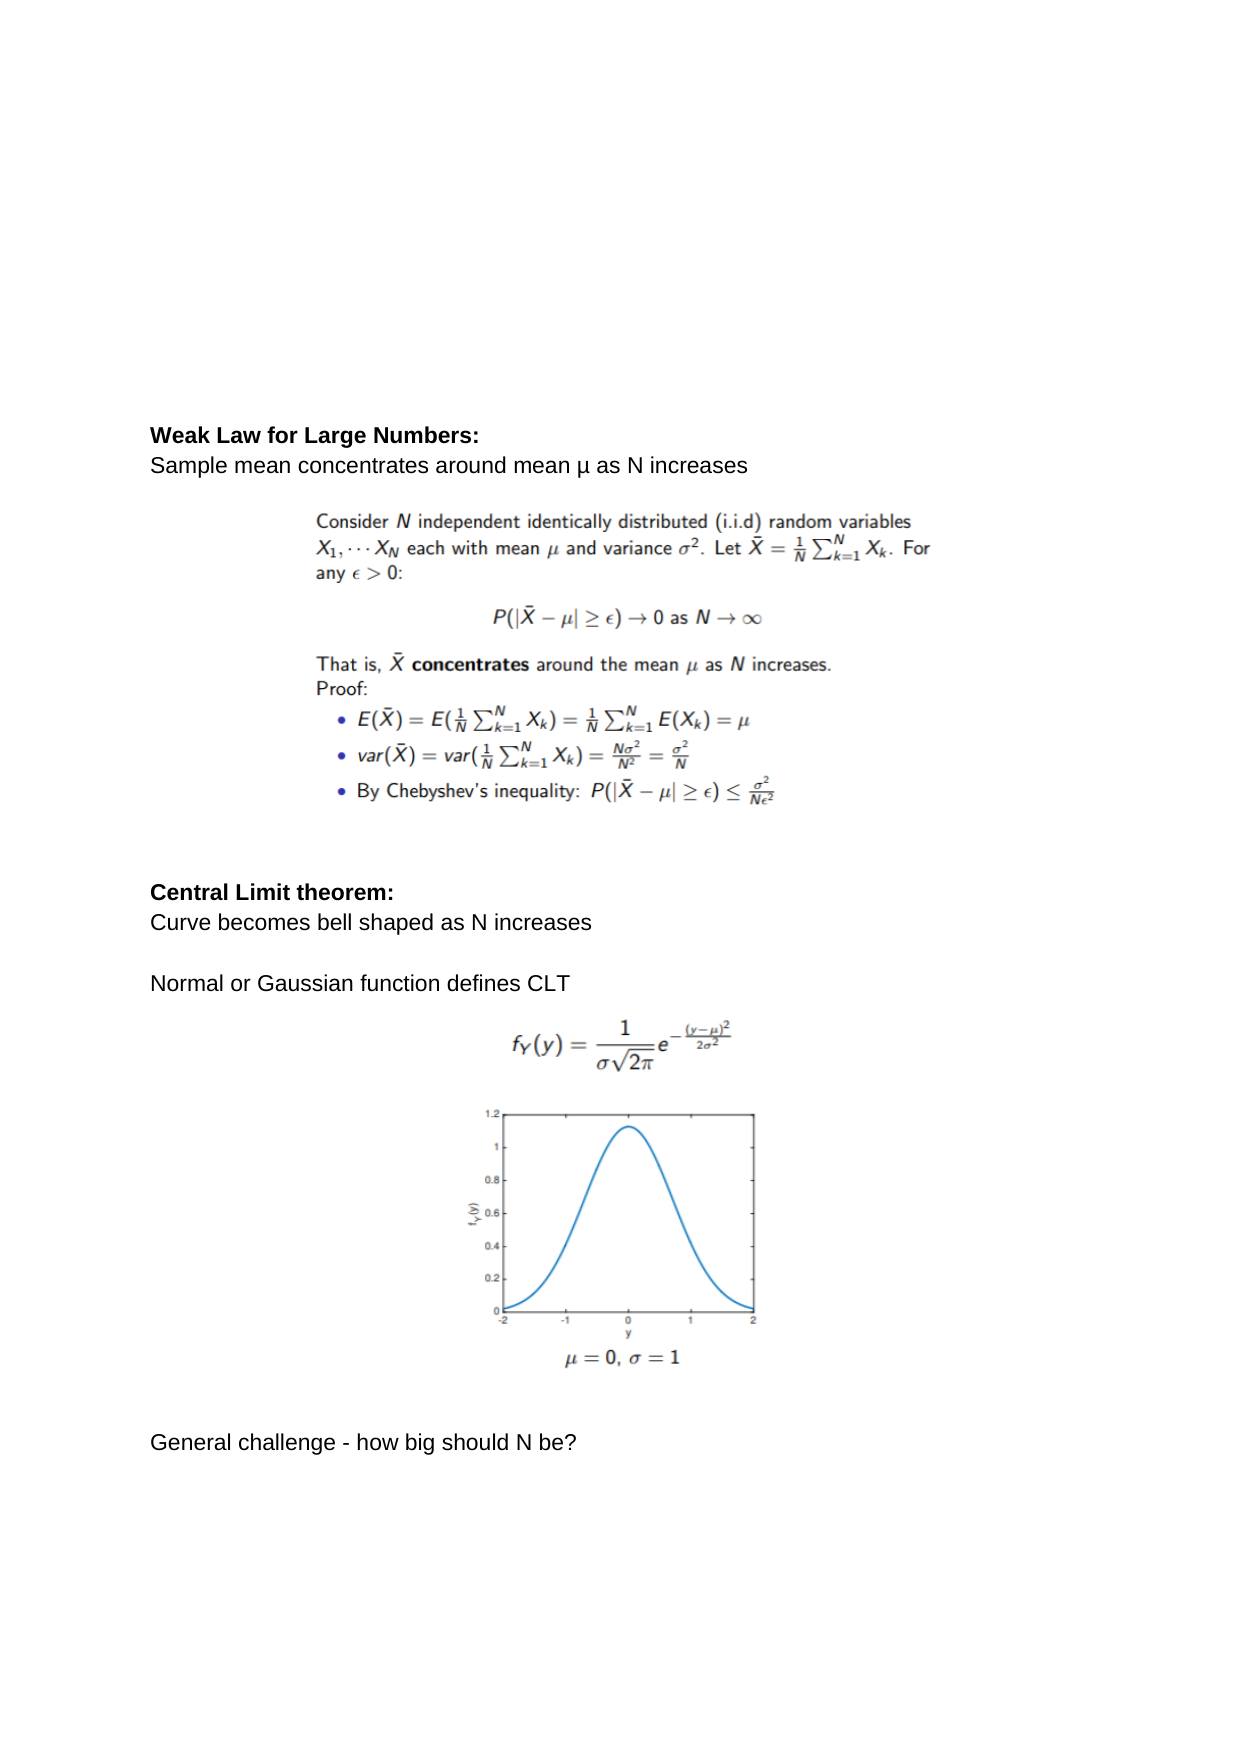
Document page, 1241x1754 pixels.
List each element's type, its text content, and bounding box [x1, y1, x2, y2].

text Central Limit theorem: [150, 879, 1090, 905]
text Normal or Gaussian function defines CLT [150, 970, 1090, 996]
picture [429, 1000, 812, 1426]
picture [292, 482, 948, 876]
text Weak Law for Large Numbers: [150, 422, 1090, 448]
text Sample mean concentrates around mean µ as N increases [150, 452, 1090, 478]
text Curve becomes bell shaped as N increases [150, 909, 1090, 936]
text General challenge - how big should N be? [150, 1429, 1090, 1455]
